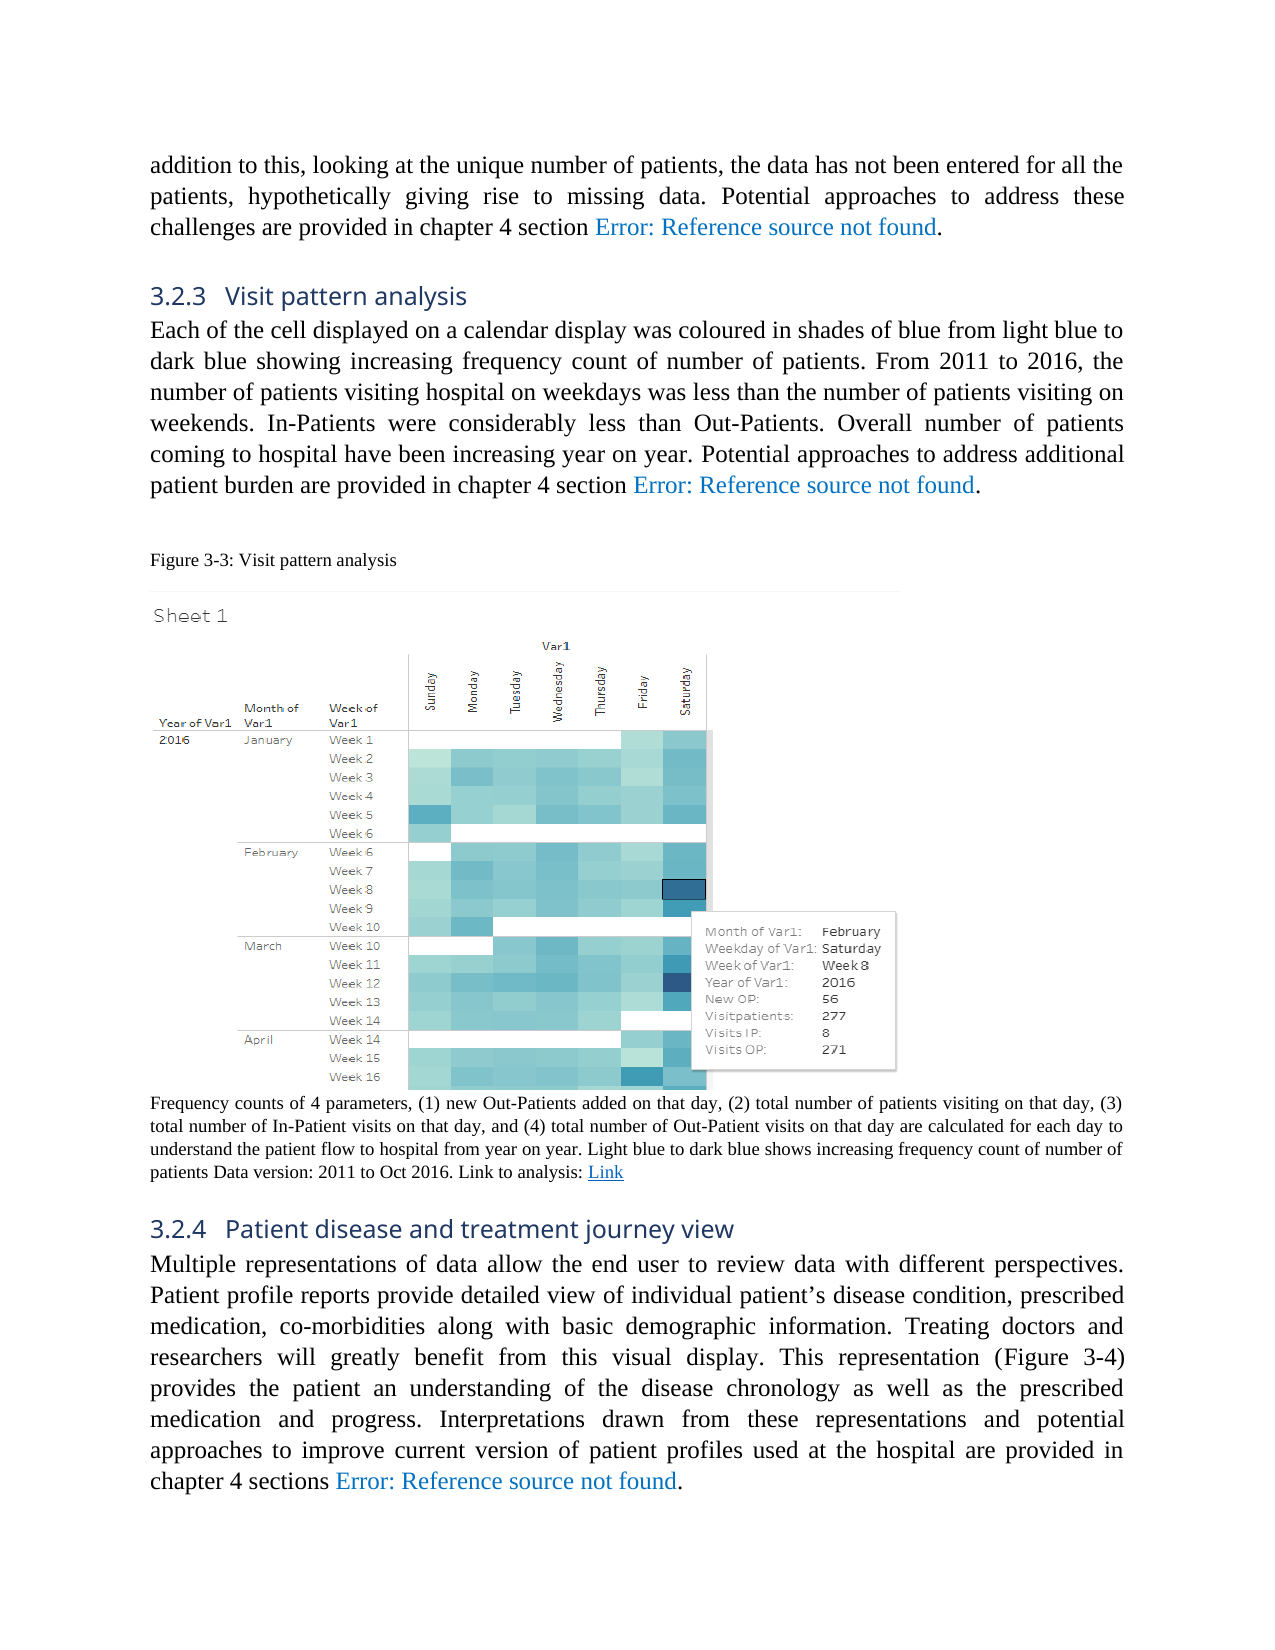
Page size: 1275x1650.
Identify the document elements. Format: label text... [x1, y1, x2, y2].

text Frequency counts of 4 parameters, (1) new Out-Patients added on that day, (2) total number of patients visiting on that day, (3) total number of In-Patient visits on that day, and (4) total number of Out-Patient visits on that day are calculated for each day to understand the patient flow to hospital from year on year. Light blue to dark blue shows increasing frequency count of number of patients Data version: 2011 to Oct 2016. Link to analysis: Link [150, 1092, 1125, 1183]
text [150, 150, 1125, 241]
picture [150, 591, 901, 1090]
subtitle Visit pattern analysis [150, 278, 1125, 312]
subtitle Patient disease and treatment journey view [150, 1212, 1125, 1246]
text Figure 3-3: Visit pattern analysis [150, 549, 1125, 571]
